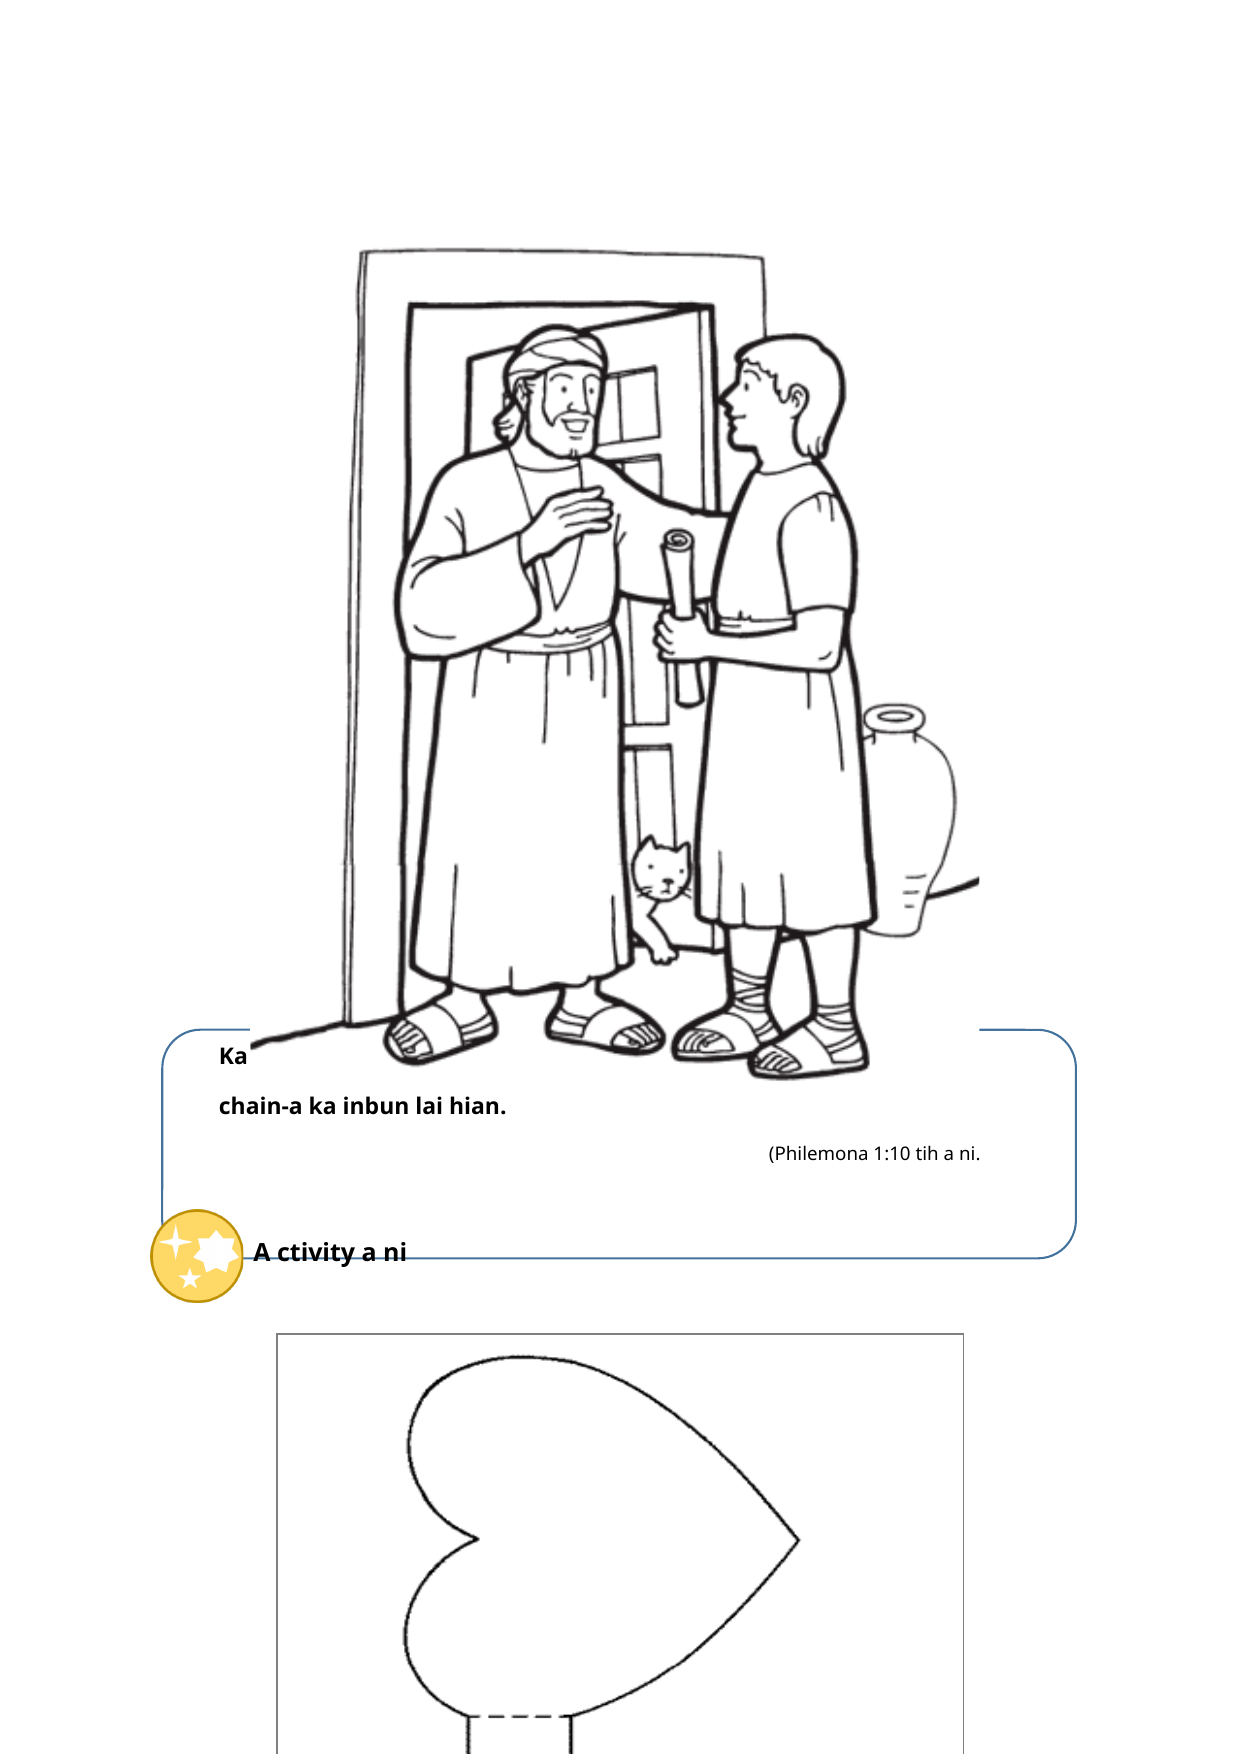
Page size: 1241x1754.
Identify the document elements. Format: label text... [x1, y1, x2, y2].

text Ka fapa Onesima, ka fapa lo ni ta chu ka ngen a che [150, 1040, 250, 1071]
picture [278, 1335, 963, 1754]
text A ctivity a ni [244, 1235, 1090, 1269]
text Ka fapa Onesima, ka fapa lo ni ta chu ka ngen a che [980, 1040, 1090, 1071]
picture [150, 1209, 244, 1303]
picture [250, 240, 980, 1096]
text (Philemona 1:10 tih a ni. [150, 1141, 1090, 1166]
text chain-a ka inbun lai hian. [150, 1090, 1090, 1121]
